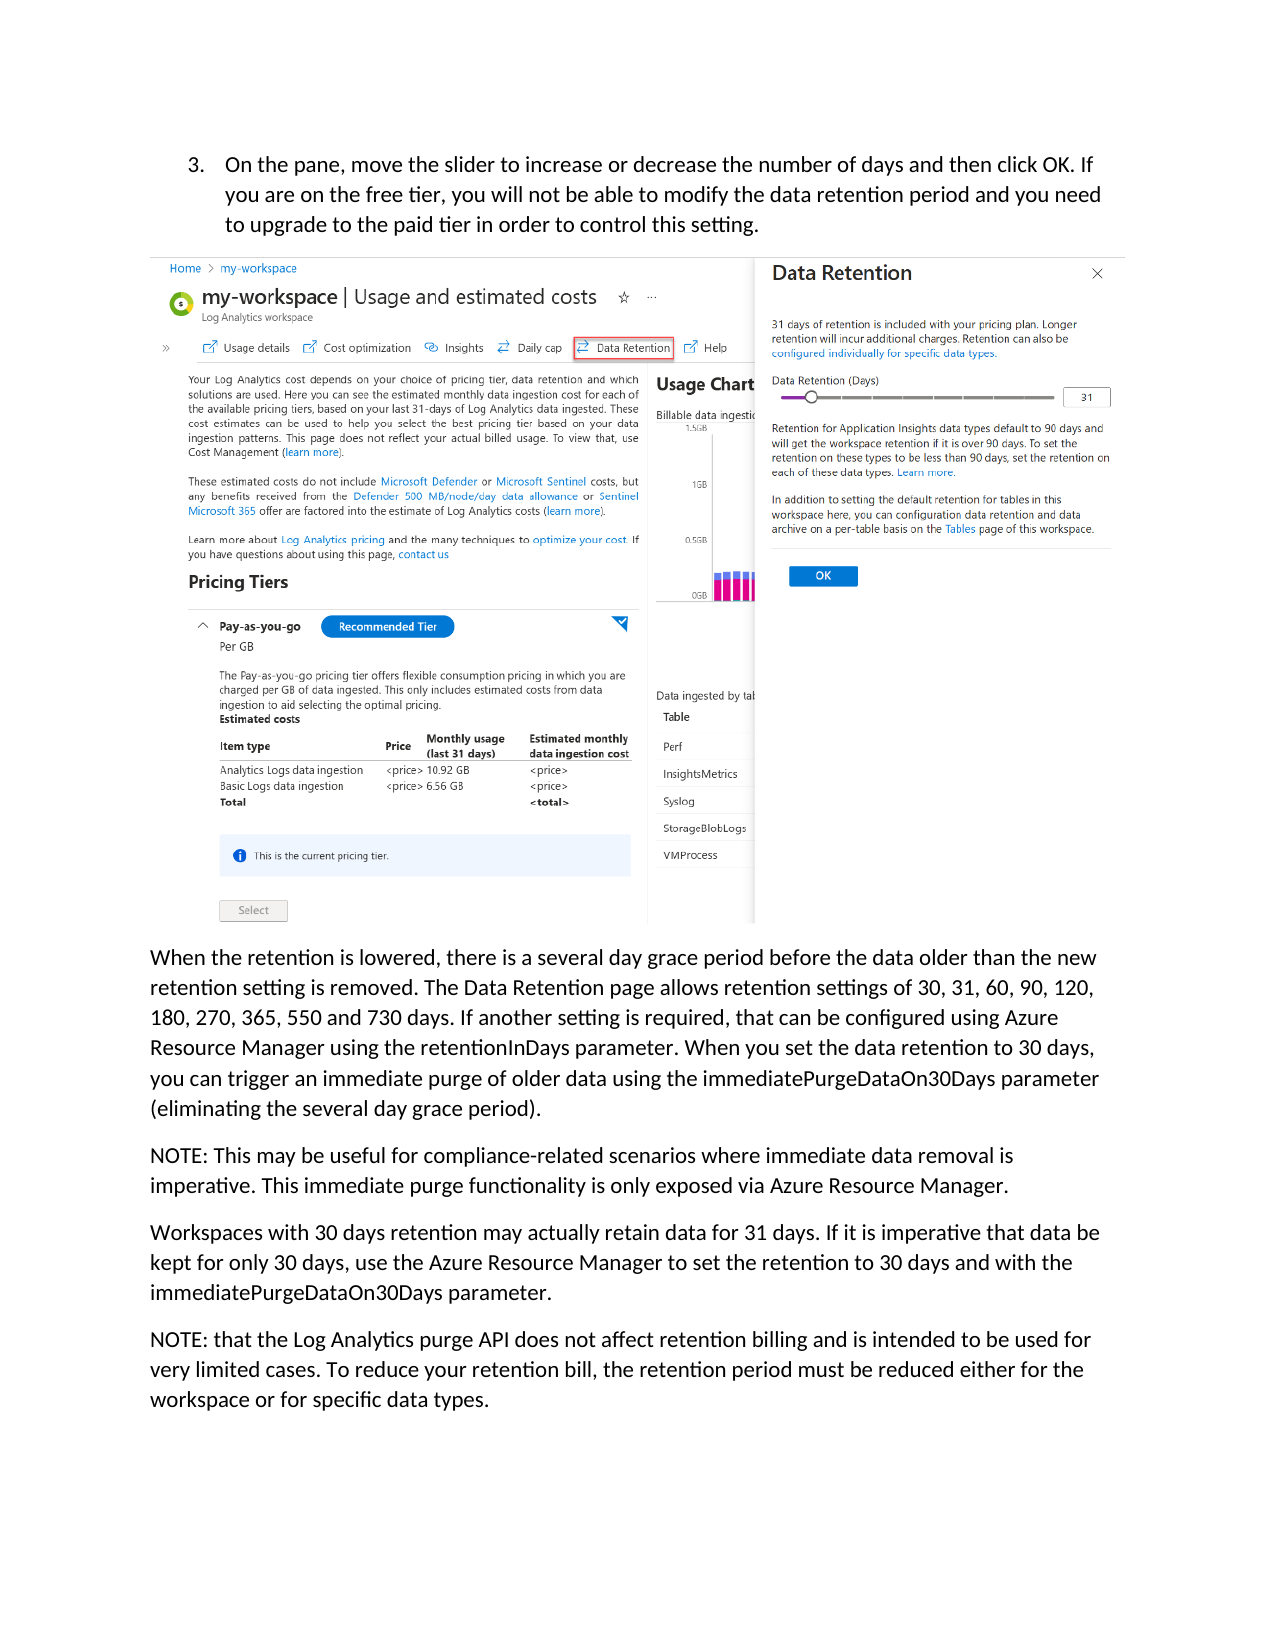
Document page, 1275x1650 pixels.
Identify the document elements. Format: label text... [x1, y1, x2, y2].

list On the pane, move the slider to increase or decrease the number of days and then click OK. If you are on the free tier, you will not be able to modify the data retention period and you need to upgrade to the paid tier in order to control this setting. [187, 150, 1125, 238]
text Workspaces with 30 days retention may actually retain data for 31 days. If it is imperative that data be kept for only 30 days, use the Azure Resource Manager to set the retention to 30 days and with the immediatePurgeDataOn30Days parameter. [150, 1218, 1125, 1306]
text NOTE: that the Log Analytics purge API does not affect retention billing and is intended to be used for very limited cases. To reduce your retention bill, the retention period must be reduced either for the workspace or for specific data types. [150, 1325, 1125, 1413]
picture [150, 257, 1125, 924]
text When the retention is lowered, there is a several day grace period before the data older than the new retention setting is removed. The Data Retention page allows retention settings of 30, 31, 60, 90, 120, 180, 270, 365, 550 and 730 days. If another setting is required, that can be configured using Azure Resource Manager using the retentionInDays parameter. When you set the data retention to 30 days, you can trigger an immediate purge of older data using the immediatePurgeDataOn30Days parameter (eliminating the several day grace period). [150, 943, 1125, 1122]
text NOTE: This may be useful for compliance-related scenarios where immediate data removal is imperative. This immediate purge functionality is only exposed via Azure Resource Manager. [150, 1141, 1125, 1199]
